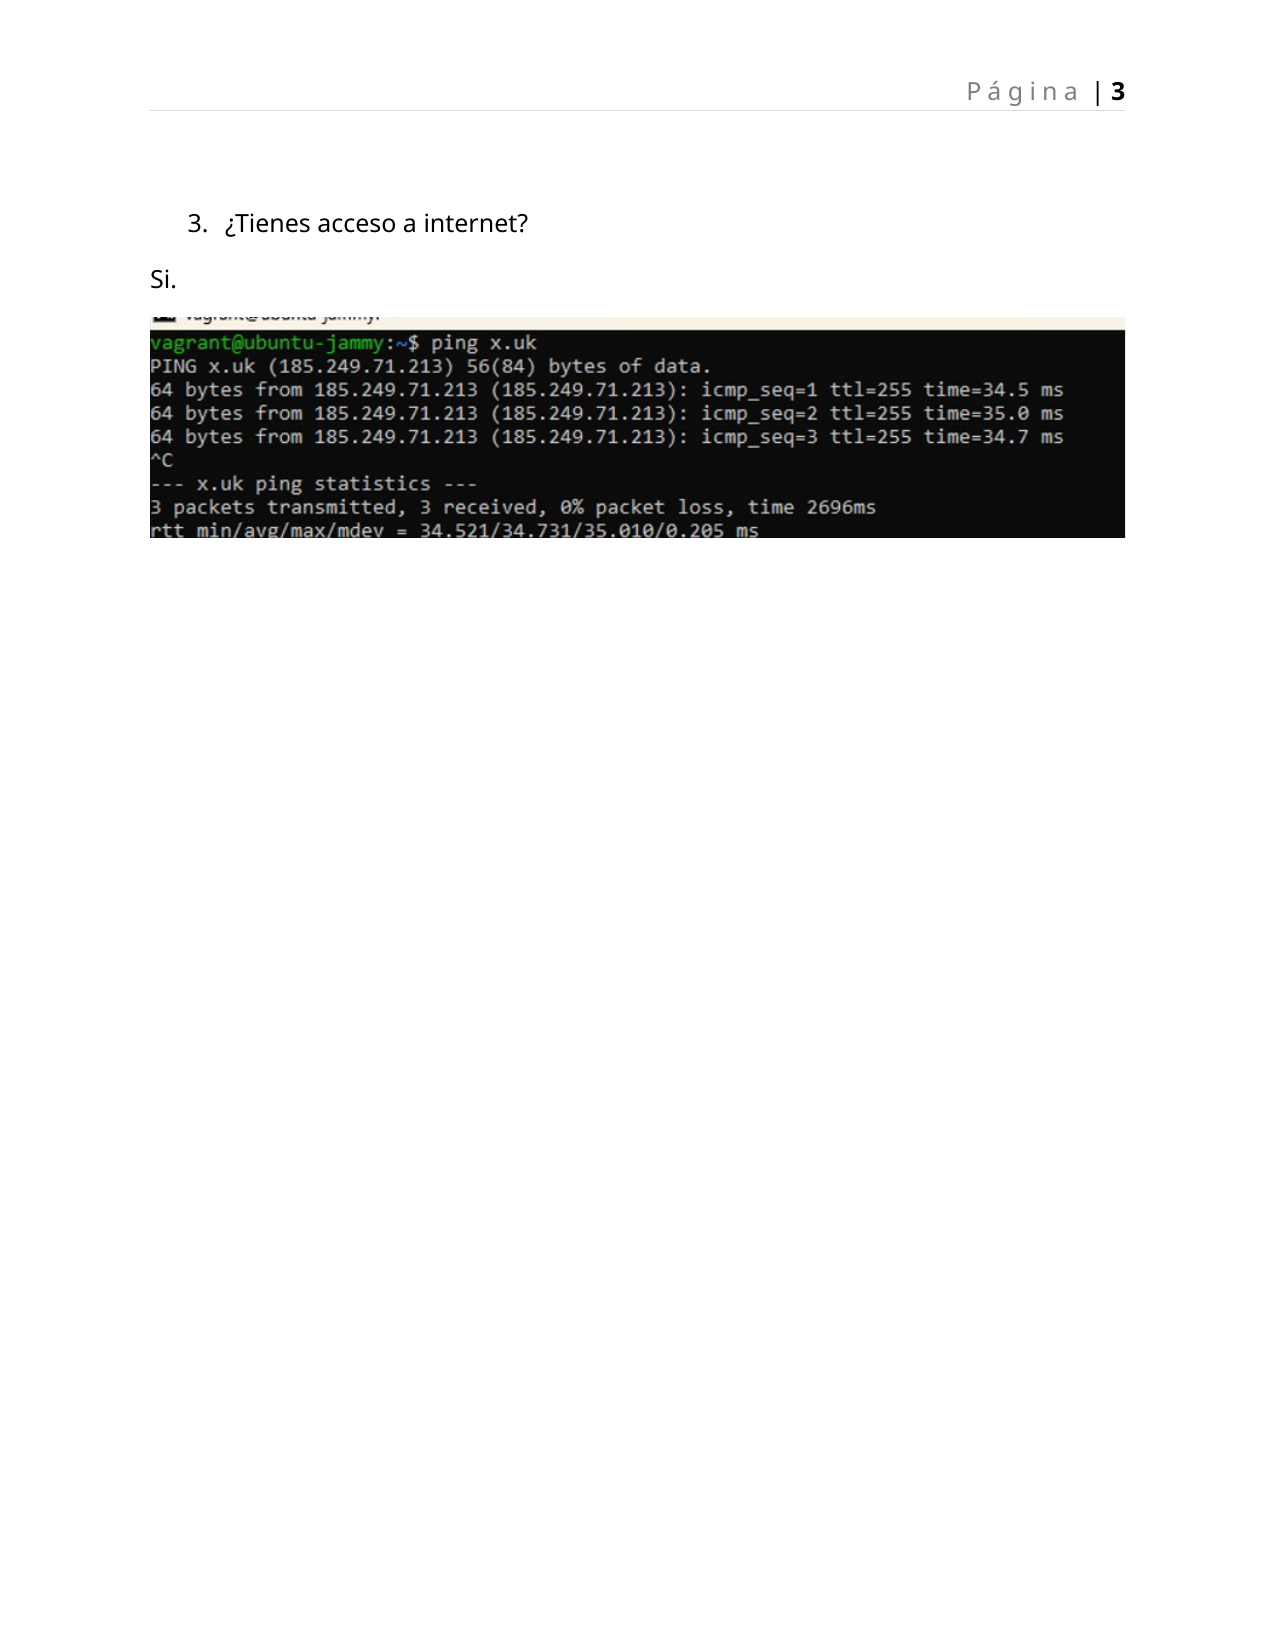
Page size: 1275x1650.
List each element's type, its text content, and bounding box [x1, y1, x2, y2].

picture [150, 317, 1125, 538]
text Si. [150, 262, 1125, 296]
list ¿Tienes acceso a internet? [187, 206, 1125, 240]
